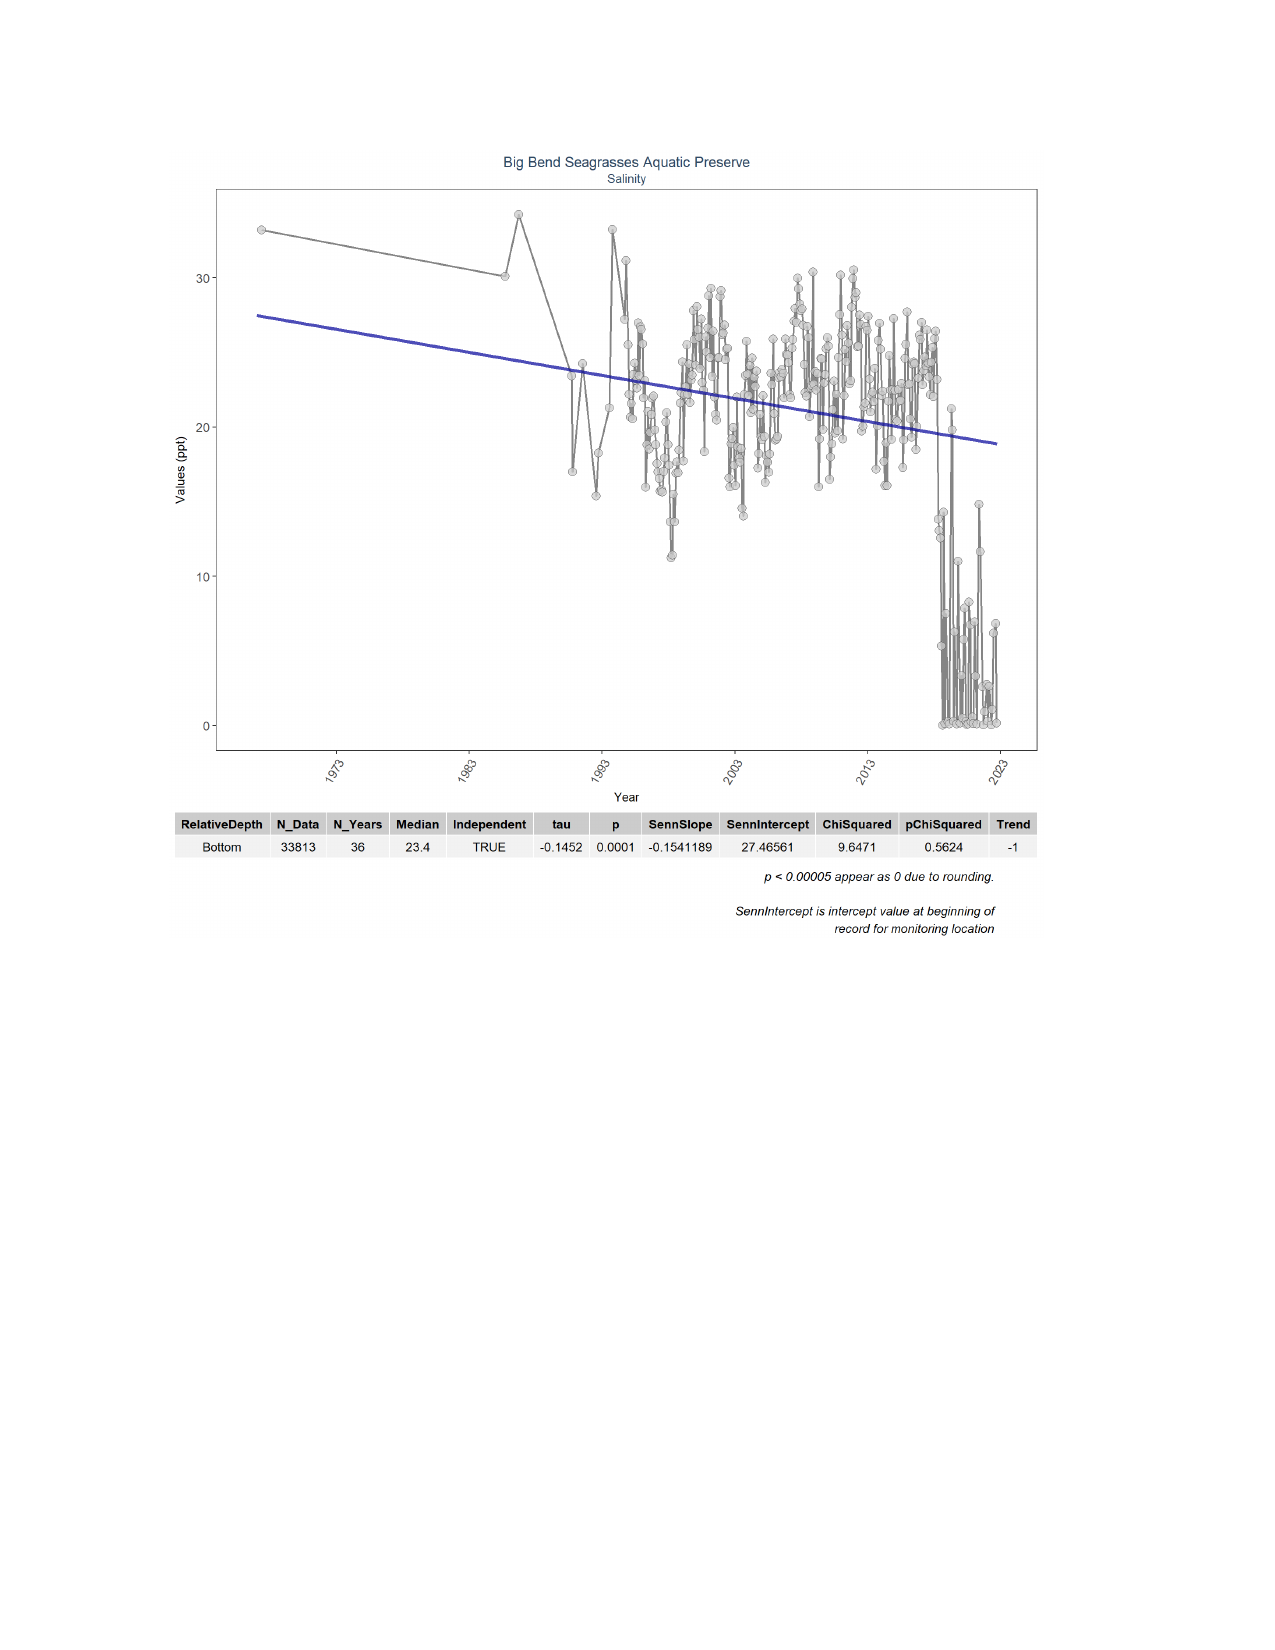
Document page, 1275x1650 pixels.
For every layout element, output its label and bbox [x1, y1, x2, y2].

picture [168, 150, 1044, 938]
